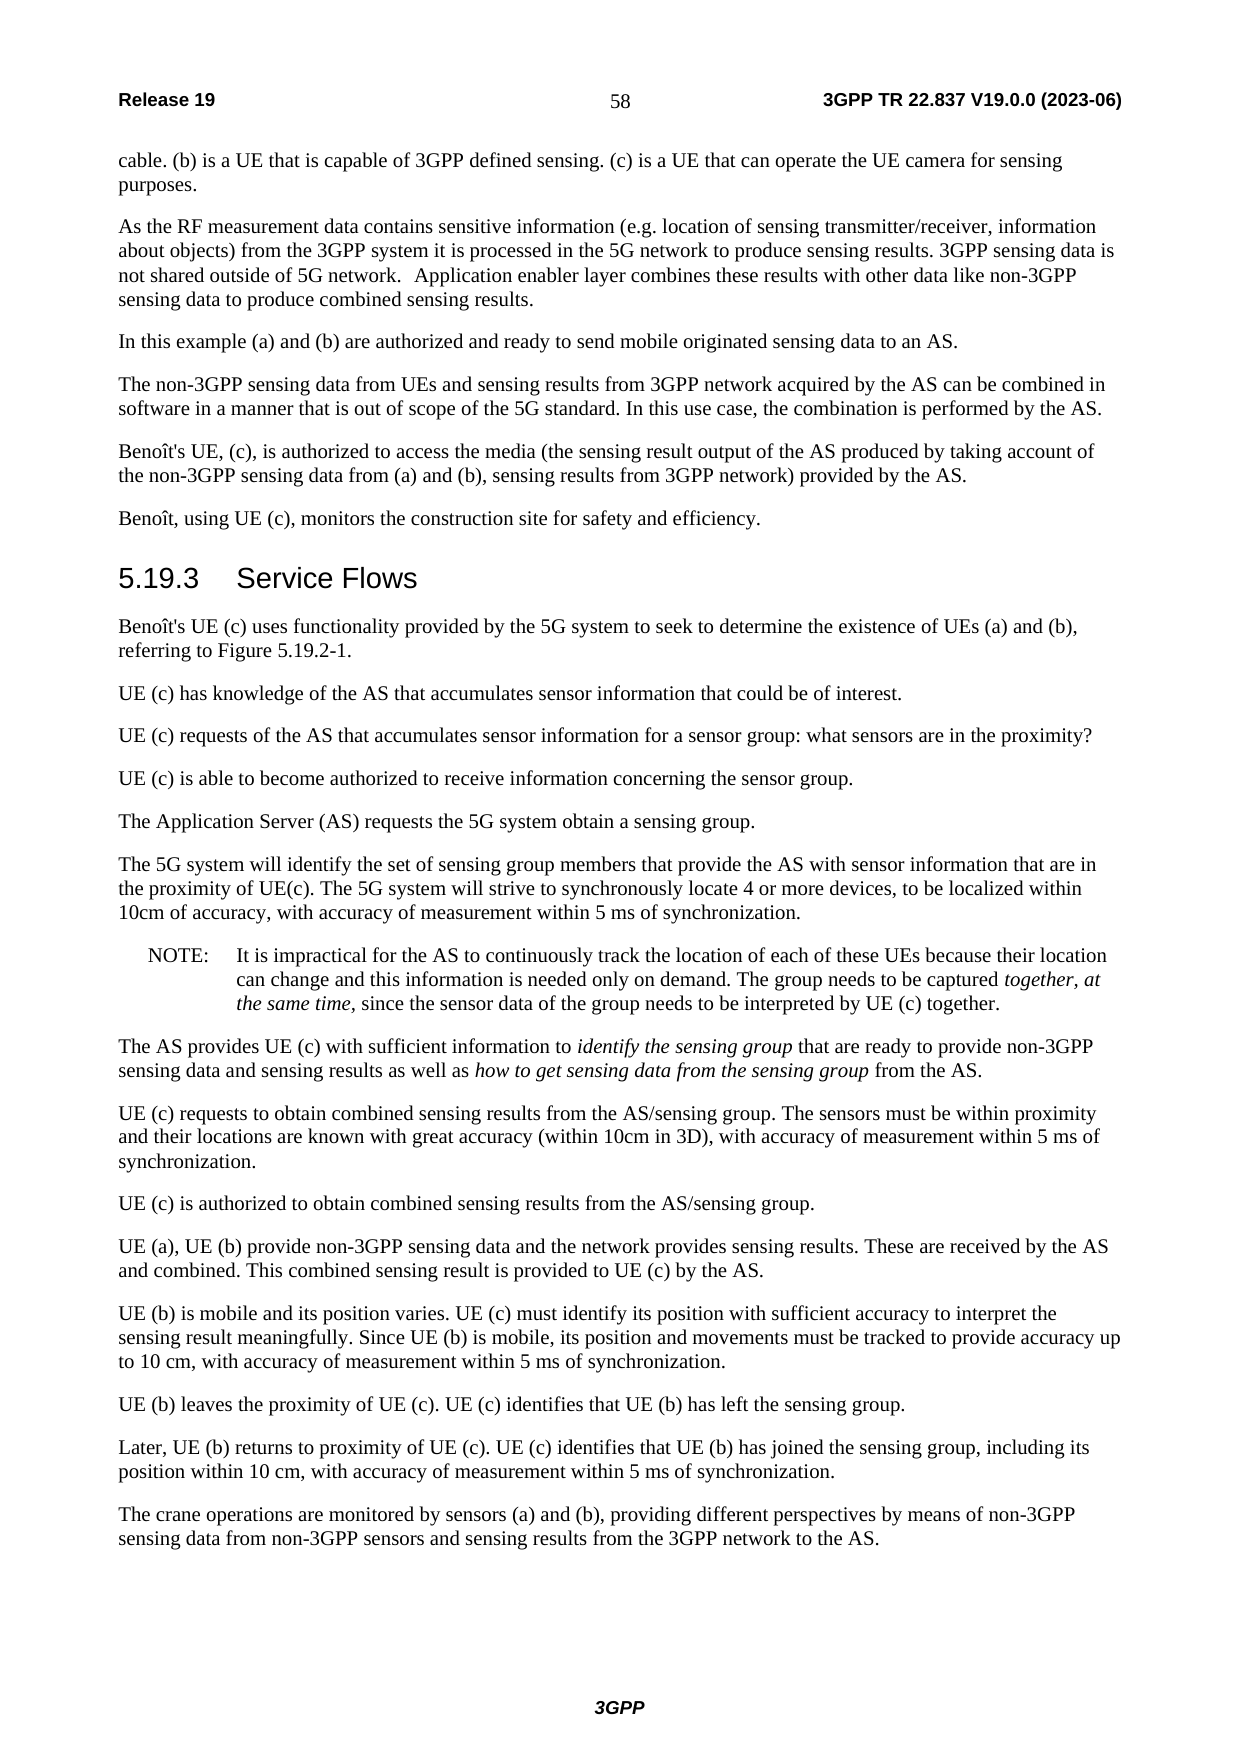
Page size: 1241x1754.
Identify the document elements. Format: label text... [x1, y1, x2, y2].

text UE (a), UE (b) provide non-3GPP sensing data and the network provides sensing results. These are received by the AS and combined. This combined sensing result is provided to UE (c) by the AS. [118, 1234, 1122, 1282]
text UE (c) is able to become authorized to receive information concerning the sensor group. [118, 766, 1122, 790]
text The crane operations are monitored by sensors (a) and (b), providing different perspectives by means of non-3GPP sensing data from non-3GPP sensors and sensing results from the 3GPP network to the AS. [118, 1502, 1122, 1550]
subtitle 5.19.3 Service Flows [118, 561, 1122, 595]
text The 5G system will identify the set of sensing group members that provide the AS with sensor information that are in the proximity of UE(c). The 5G system will strive to synchronously locate 4 or more devices, to be localized within 10cm of accuracy, with accuracy of measurement within 5 ms of synchronization. [118, 852, 1122, 924]
text Benoît's UE, (c), is authorized to access the media (the sensing result output of the AS produced by taking account of the non-3GPP sensing data from (a) and (b), sensing results from 3GPP network) provided by the AS. [118, 439, 1122, 487]
text UE (b) is mobile and its position varies. UE (c) must identify its position with sufficient accuracy to interpret the sensing result meaningfully. Since UE (b) is mobile, its position and movements must be tracked to provide accuracy up to 10 cm, with accuracy of measurement within 5 ms of synchronization. [118, 1301, 1122, 1373]
text UE (b) leaves the proximity of UE (c). UE (c) identifies that UE (b) has left the sensing group. [118, 1392, 1122, 1416]
text Benoît, using UE (c), monitors the construction site for safety and efficiency. [118, 506, 1122, 530]
text Benoît's UE (c) uses functionality provided by the 5G system to seek to determine the existence of UEs (a) and (b), referring to Figure 5.19.2-1. [118, 613, 1122, 662]
text The non-3GPP sensing data from UEs and sensing results from 3GPP network acquired by the AS can be combined in software in a manner that is out of scope of the 5G standard. In this use case, the combination is performed by the AS. [118, 372, 1122, 420]
text In this example (a) and (b) are authorized and ready to send mobile originated sensing data to an AS. [118, 329, 1122, 353]
text The AS provides UE (c) with sufficient information to identify the sensing group that are ready to provide non-3GPP sensing data and sensing results as well as how to get sensing data from the sensing group from the AS. [118, 1033, 1122, 1082]
text Later, UE (b) returns to proximity of UE (c). UE (c) identifies that UE (b) has joined the sensing group, including its position within 10 cm, with accuracy of measurement within 5 ms of synchronization. [118, 1435, 1122, 1483]
text As the RF measurement data contains sensitive information (e.g. location of sensing transmitter/receiver, information about objects) from the 3GPP system it is processed in the 5G network to produce sensing results. 3GPP sensing data is not shared outside of 5G network. Application enabler layer combines these results with other data like non-3GPP sensing data to produce combined sensing results. [118, 214, 1122, 311]
text UE (c) requests of the AS that accumulates sensor information for a sensor group: what sensors are in the proximity? [118, 723, 1122, 747]
text UE (c) is authorized to obtain combined sensing results from the AS/sensing group. [118, 1191, 1122, 1215]
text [118, 147, 1122, 196]
text The Application Server (AS) requests the 5G system obtain a sensing group. [118, 809, 1122, 833]
text UE (c) requests to obtain combined sensing results from the AS/sensing group. The sensors must be within proximity and their locations are known with great accuracy (within 10cm in 3D), with accuracy of measurement within 5 ms of synchronization. [118, 1100, 1122, 1173]
text UE (c) has knowledge of the AS that accumulates sensor information that could be of interest. [118, 680, 1122, 704]
text NOTE: It is impractical for the AS to continuously track the location of each of these UEs because their location can change and this information is needed only on demand. The group needs to be captured together, at the same time, since the sensor data of the group needs to be interpreted by UE (c) together. [148, 943, 1122, 1015]
